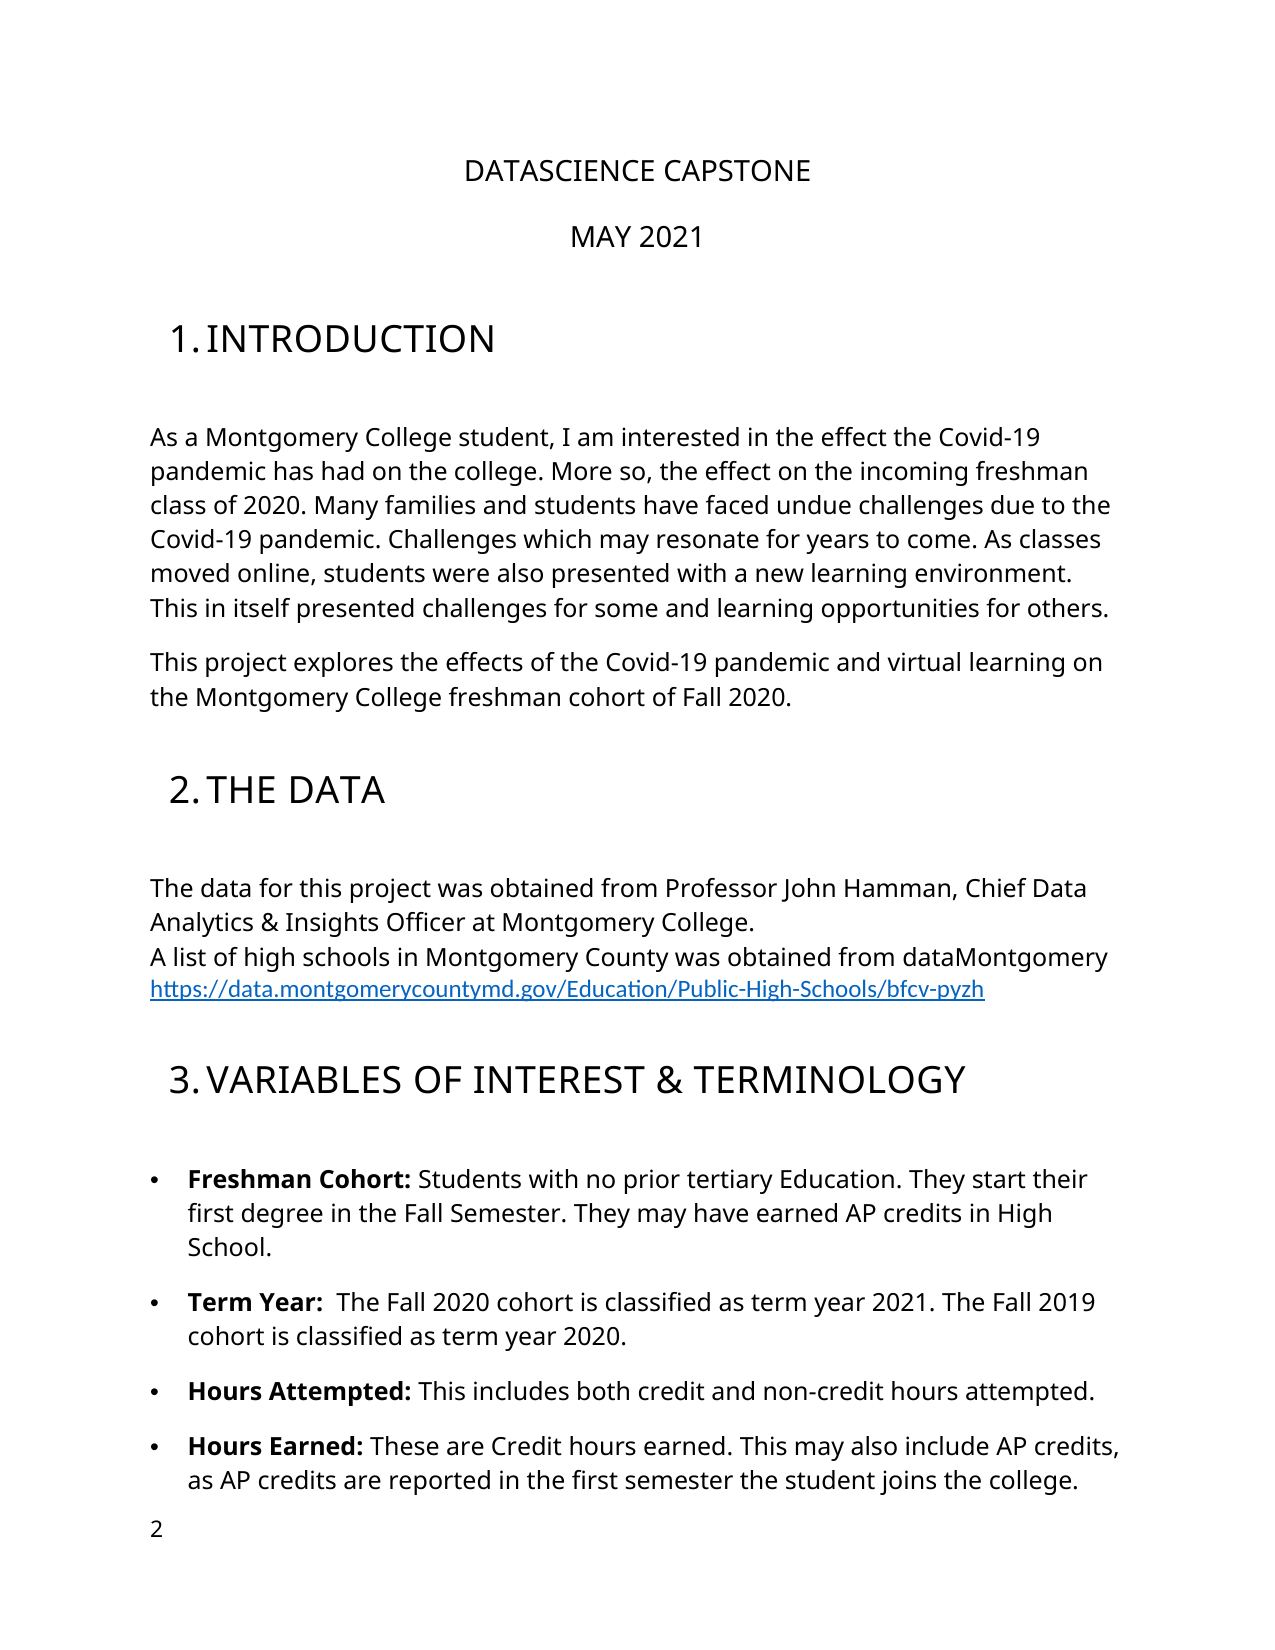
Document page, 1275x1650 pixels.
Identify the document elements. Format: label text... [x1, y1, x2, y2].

text This project explores the effects of the Covid-19 pandemic and virtual learning on the Montgomery College freshman cohort of Fall 2020. [150, 645, 1125, 713]
subtitle INTRODUCTION [169, 312, 1125, 363]
text DATASCIENCE CAPSTONE [150, 150, 1125, 190]
subtitle VARIABLES OF INTEREST & TERMINOLOGY [169, 1054, 1125, 1105]
text The data for this project was obtained from Professor John Hamman, Chief Data Analytics & Insights Officer at Montgomery College. A list of high schools in Montgomery County was obtained from dataMontgomery https://data.montgomerycountymd.gov/Education/Public-High-Schools/bfcv-pyzh [150, 871, 1125, 1004]
list Hours Earned: These are Credit hours earned. This may also include AP credits, as AP credits are reported in the first semester the student joins the college. [150, 1428, 1125, 1497]
list Term Year: The Fall 2020 cohort is classified as term year 2021. The Fall 2019 cohort is classified as term year 2020. [150, 1284, 1125, 1353]
text MAY 2021 [150, 216, 1125, 256]
list Hours Attempted: This includes both credit and non-credit hours attempted. [150, 1373, 1125, 1408]
subtitle THE DATA [169, 763, 1125, 814]
list Freshman Cohort: Students with no prior tertiary Education. They start their first degree in the Fall Semester. They may have earned AP credits in High School. [150, 1162, 1125, 1264]
text As a Montgomery College student, I am interested in the effect the Covid-19 pandemic has had on the college. More so, the effect on the incoming freshman class of 2020. Many families and students have faced undue challenges due to the Covid-19 pandemic. Challenges which may resonate for years to come. As classes moved online, students were also presented with a new learning environment. This in itself presented challenges for some and learning opportunities for others. [150, 420, 1125, 624]
